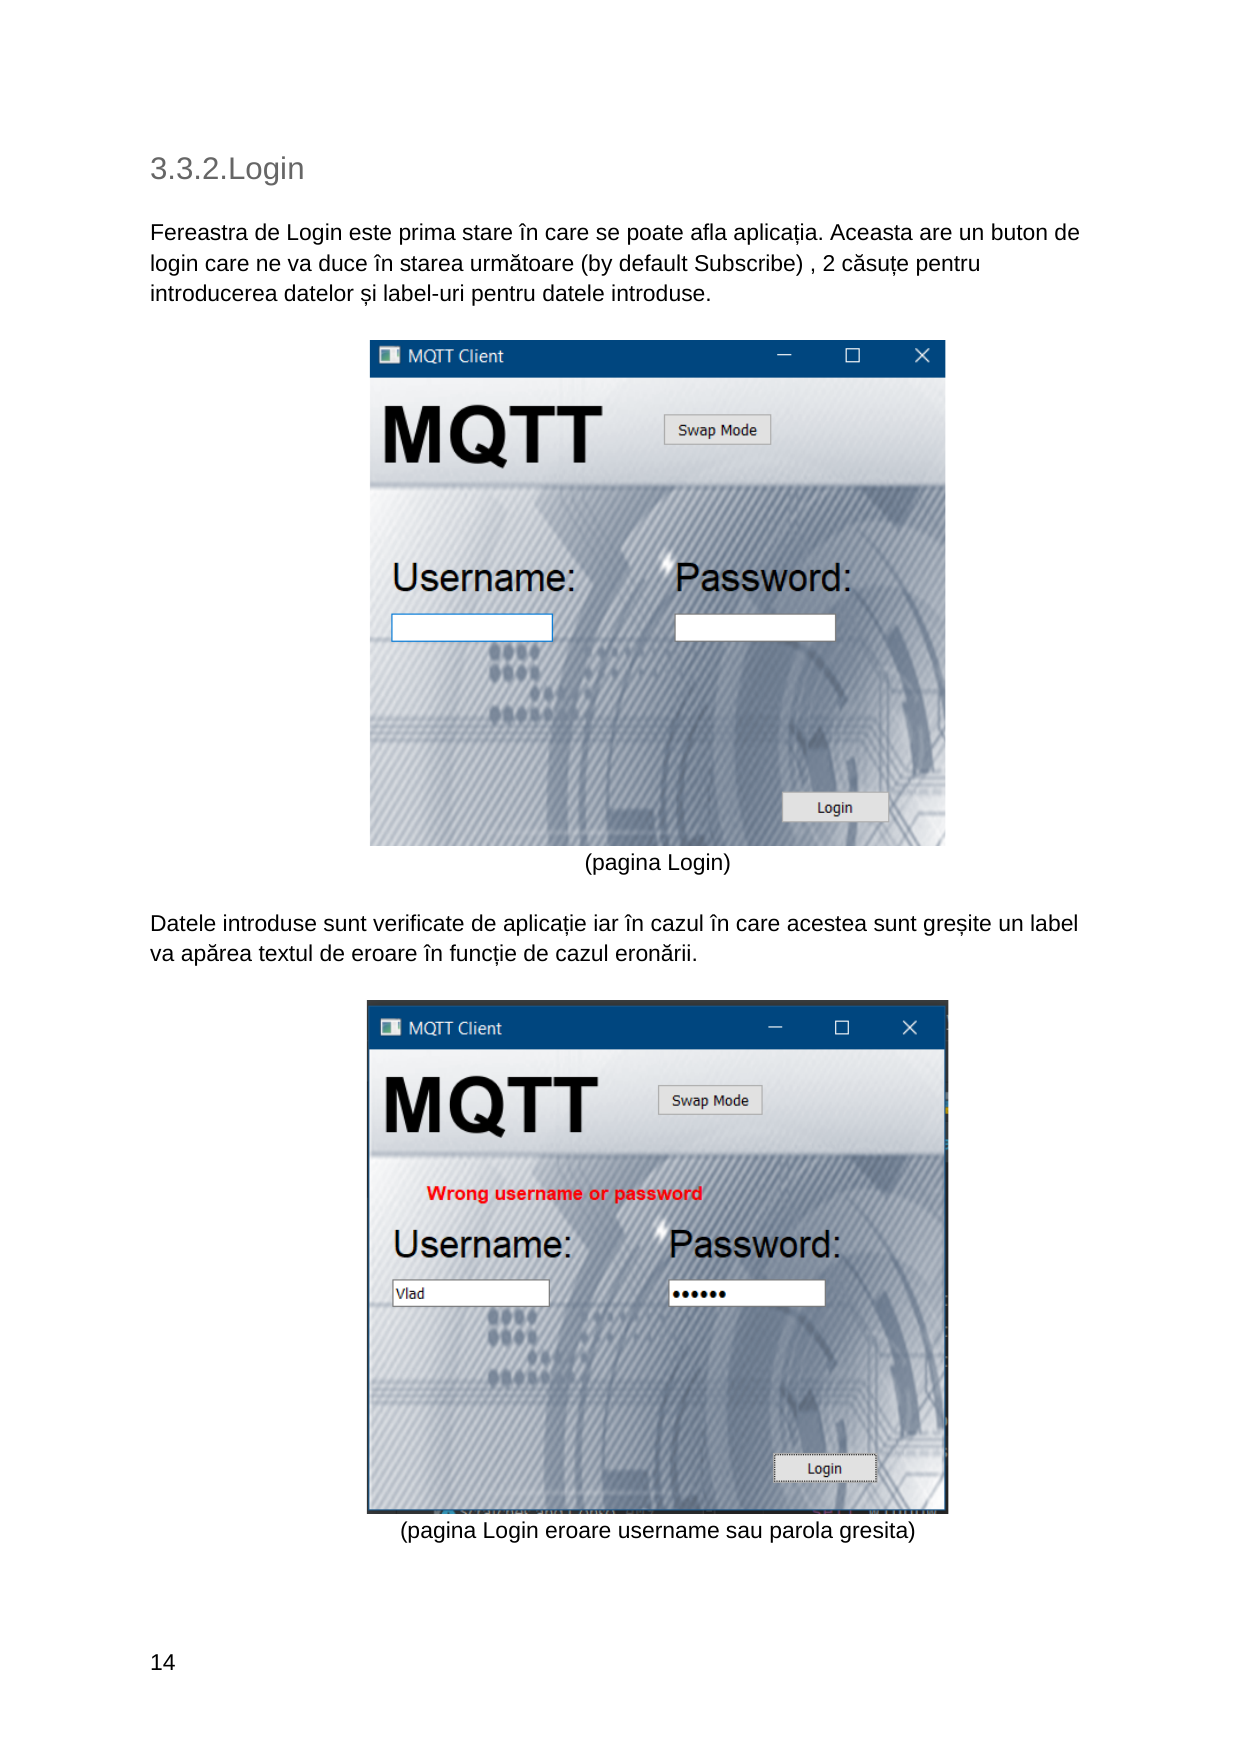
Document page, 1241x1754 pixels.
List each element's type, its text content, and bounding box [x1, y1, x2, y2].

picture [369, 340, 946, 846]
text (pagina Login eroare username sau parola gresita) [150, 1517, 1090, 1544]
text (pagina Login) [150, 849, 1090, 876]
subtitle 3.3.2.Login [150, 150, 1090, 186]
text Fereastra de Login este prima stare în care se poate afla aplicația. Aceasta are un buton de login care ne va duce în starea următoare (by default Subscribe) , 2 căsuțe pentru introducerea datelor și label-uri pentru datele introduse. [150, 219, 1090, 306]
picture [366, 1000, 949, 1514]
text Datele introduse sunt verificate de aplicație iar în cazul în care acestea sunt greșite un label va apărea textul de eroare în funcție de cazul eronării. [150, 909, 1090, 966]
